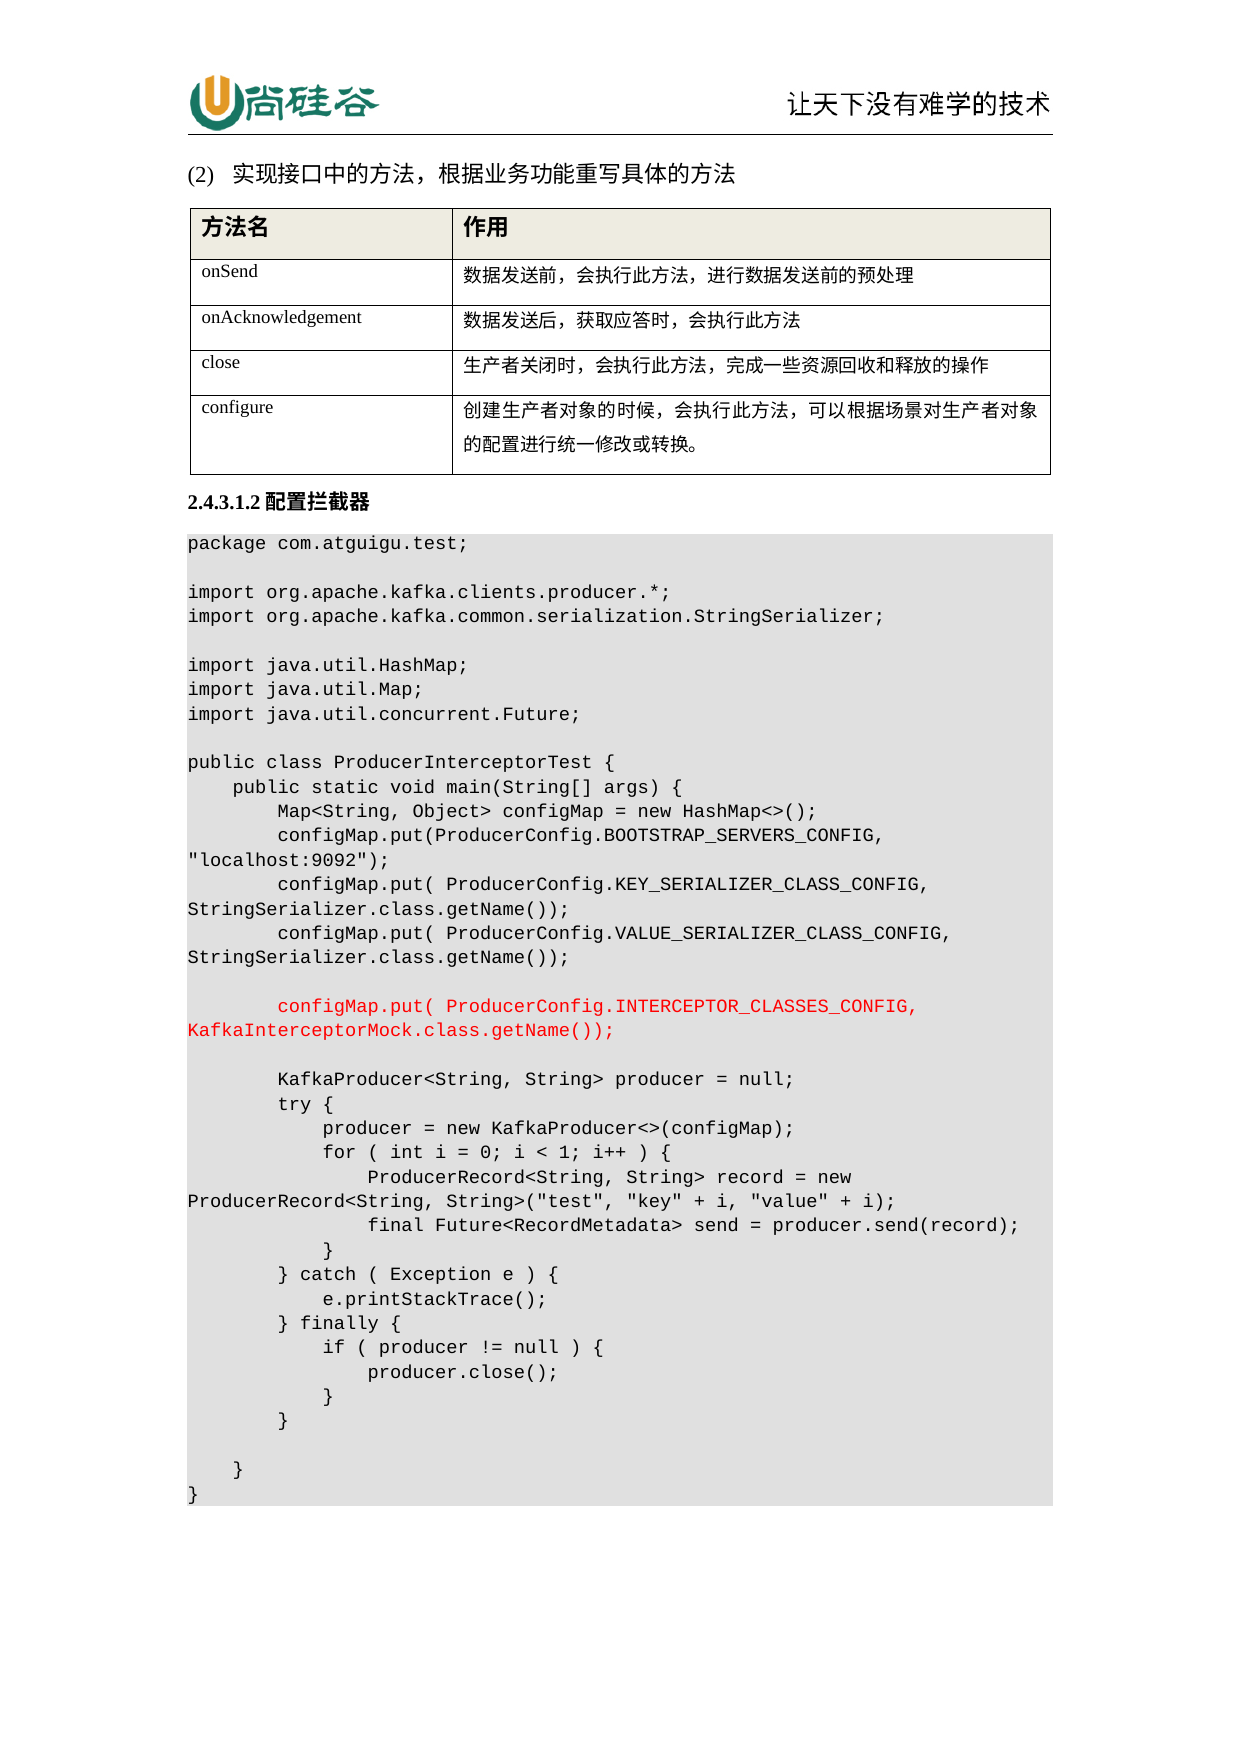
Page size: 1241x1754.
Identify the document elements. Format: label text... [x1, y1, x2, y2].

text import java.util.concurrent.Future; [187, 704, 1053, 726]
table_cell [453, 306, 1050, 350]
text } [187, 1460, 1053, 1481]
text } [187, 1387, 1053, 1408]
text } [187, 1241, 1053, 1262]
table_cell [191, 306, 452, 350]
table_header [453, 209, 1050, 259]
text producer = new KafkaProducer<>(configMap); [187, 1119, 1053, 1140]
text if ( producer != null ) { [187, 1338, 1053, 1359]
text package com.atguigu.test; [187, 534, 1053, 555]
text import java.util.HashMap; [187, 656, 1053, 677]
picture [187, 73, 1053, 132]
text KafkaProducer<String, String> producer = null; [187, 1070, 1053, 1091]
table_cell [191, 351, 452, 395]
text public class ProducerInterceptorTest { [187, 753, 1053, 774]
text producer.close(); [187, 1362, 1053, 1384]
text configMap.put( ProducerConfig.INTERCEPTOR_CLASSES_CONFIG, KafkaInterceptorMock.class.getName()); [187, 997, 1053, 1042]
text } [187, 1484, 1053, 1506]
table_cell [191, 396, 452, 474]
text import java.util.Map; [187, 680, 1053, 701]
text import org.apache.kafka.clients.producer.*; [187, 582, 1053, 604]
text } [187, 1411, 1053, 1432]
text import org.apache.kafka.common.serialization.StringSerializer; [187, 607, 1053, 628]
subtitle 2.4.3.1.2 配置拦截器 [187, 486, 1053, 516]
list 实现接口中的方法，根据业务功能重写具体的方法 [187, 156, 1053, 189]
text } finally { [187, 1314, 1053, 1335]
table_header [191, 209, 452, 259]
text try { [187, 1094, 1053, 1116]
text for ( int i = 0; i < 1; i++ ) { [187, 1143, 1053, 1164]
text e.printStackTrace(); [187, 1289, 1053, 1311]
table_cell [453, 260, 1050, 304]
text } catch ( Exception e ) { [187, 1265, 1053, 1286]
text ProducerRecord<String, String> record = new ProducerRecord<String, String>("test", "key" + i, "value" + i); [187, 1167, 1053, 1213]
text configMap.put( ProducerConfig.VALUE_SERIALIZER_CLASS_CONFIG, StringSerializer.class.getName()); [187, 924, 1053, 969]
text configMap.put( ProducerConfig.KEY_SERIALIZER_CLASS_CONFIG, StringSerializer.class.getName()); [187, 875, 1053, 921]
text configMap.put(ProducerConfig.BOOTSTRAP_SERVERS_CONFIG, "localhost:9092"); [187, 826, 1053, 872]
text Map<String, Object> configMap = new HashMap<>(); [187, 802, 1053, 823]
text final Future<RecordMetadata> send = producer.send(record); [187, 1216, 1053, 1237]
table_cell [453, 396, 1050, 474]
text public static void main(String[] args) { [187, 777, 1053, 799]
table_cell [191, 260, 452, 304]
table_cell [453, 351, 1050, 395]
